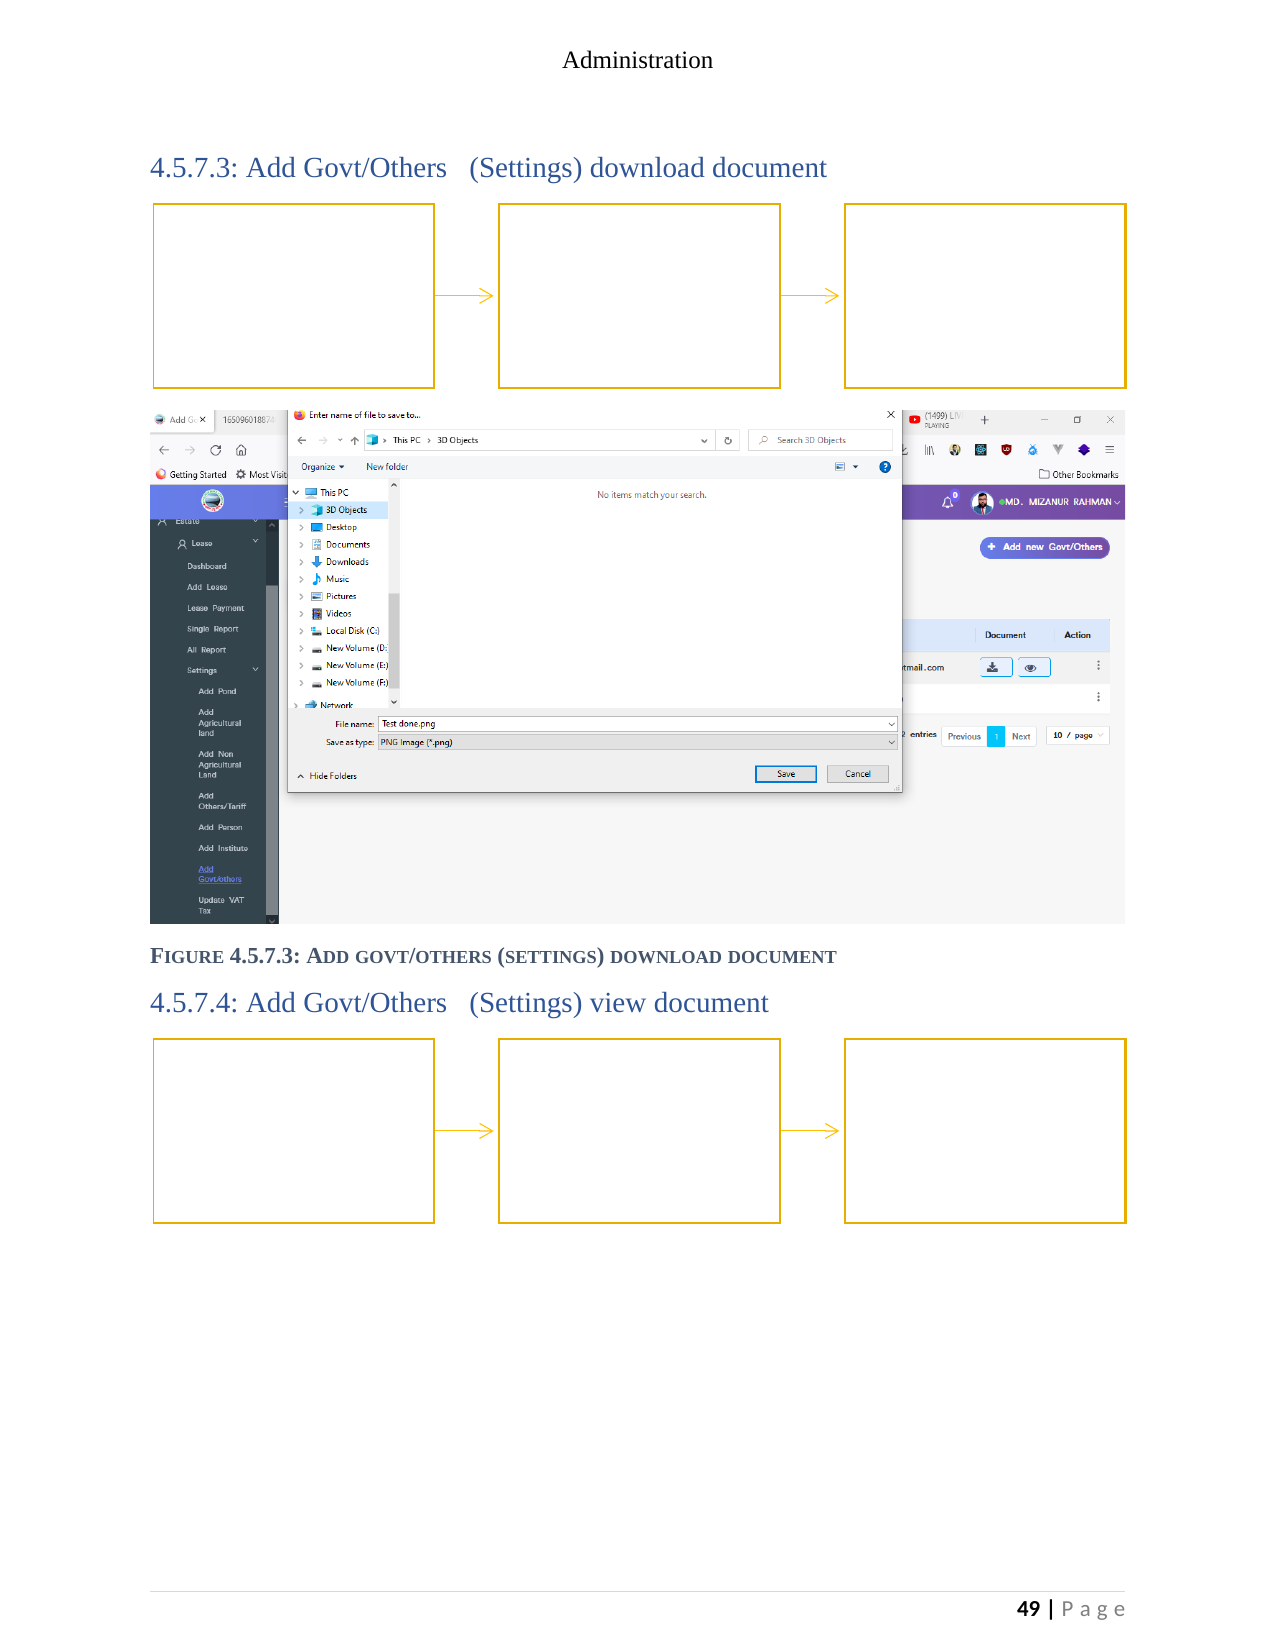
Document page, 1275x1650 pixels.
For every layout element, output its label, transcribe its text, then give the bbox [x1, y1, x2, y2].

subtitle 4.5.7.4: Add Govt/Others (Settings) view document [150, 985, 1125, 1019]
picture [150, 410, 1125, 924]
text Figure 4.5.7.3: Add govt/others (settings) download document [150, 942, 1125, 968]
subtitle 4.5.7.3: Add Govt/Others (Settings) download document [150, 150, 1125, 183]
